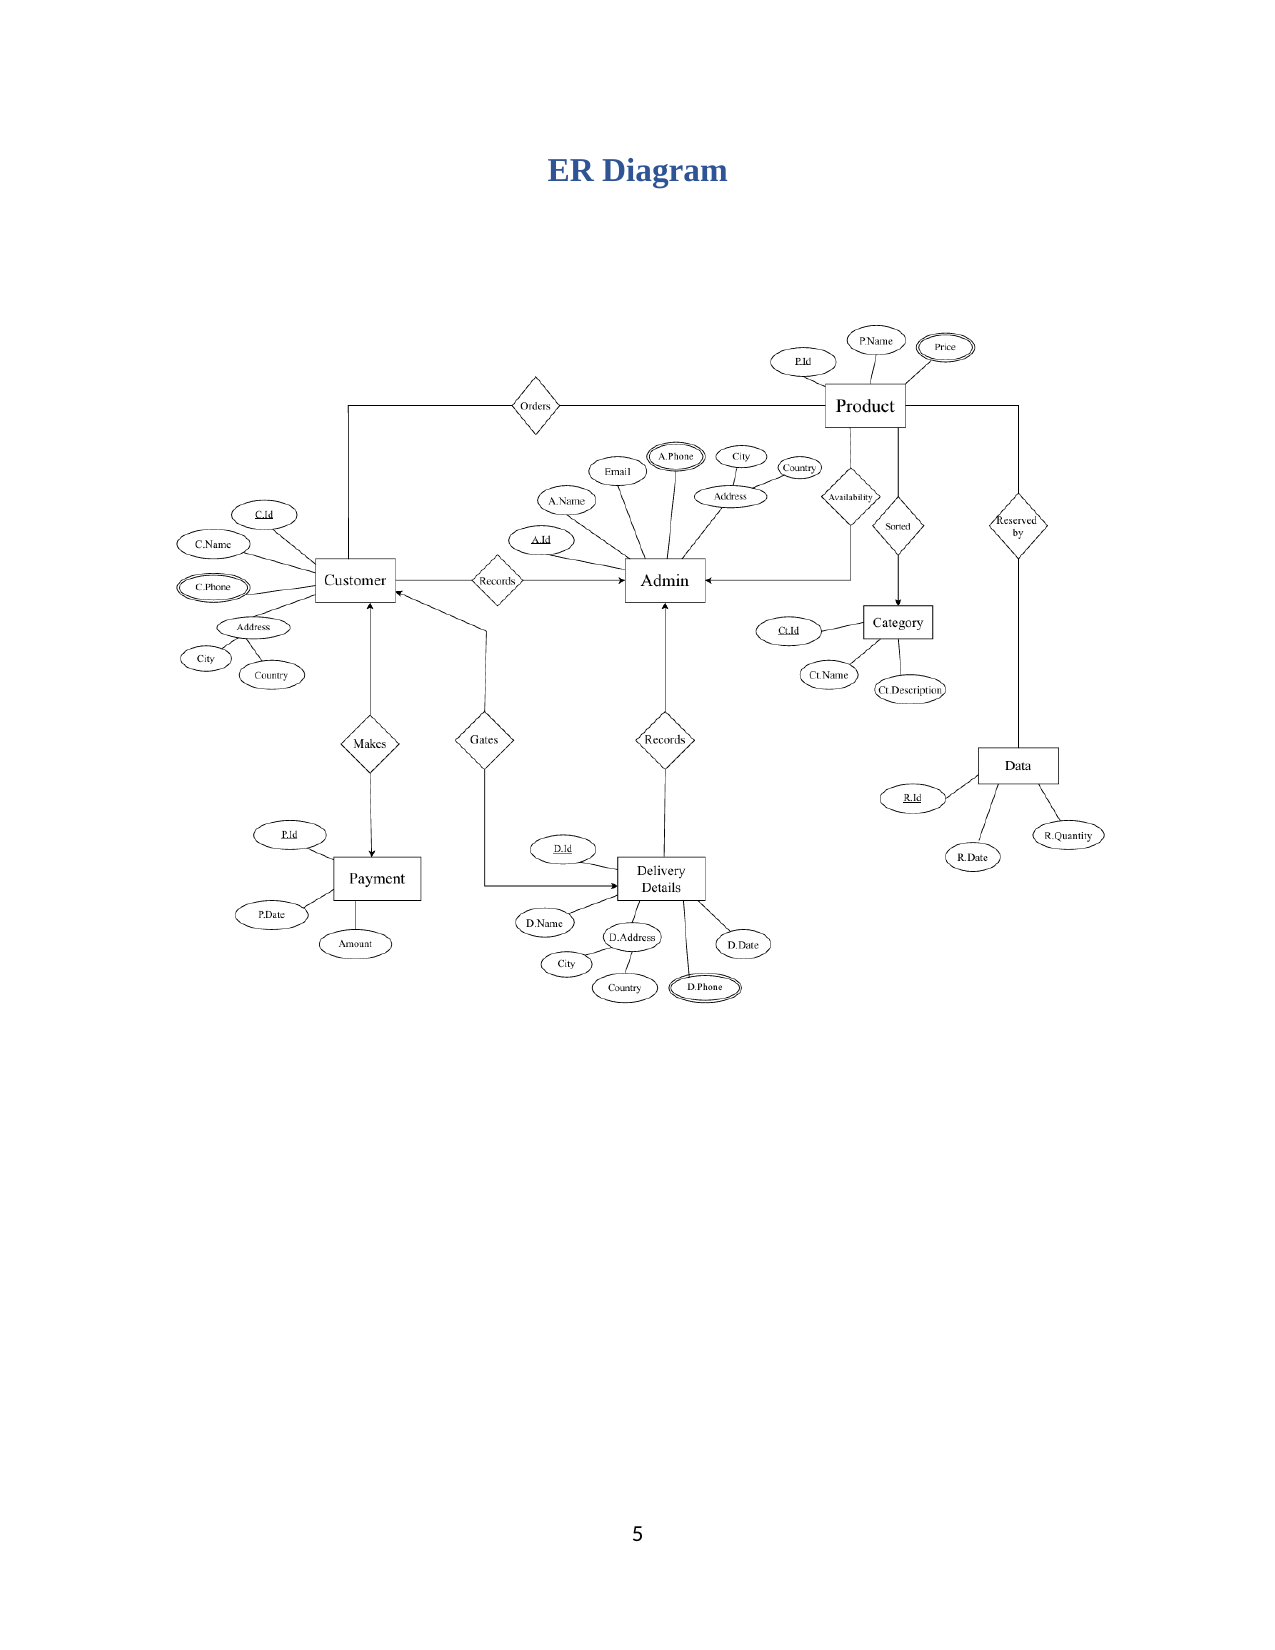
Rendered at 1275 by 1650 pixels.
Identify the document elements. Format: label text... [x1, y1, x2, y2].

subtitle ER Diagram [150, 150, 1125, 188]
picture [150, 285, 1125, 1028]
